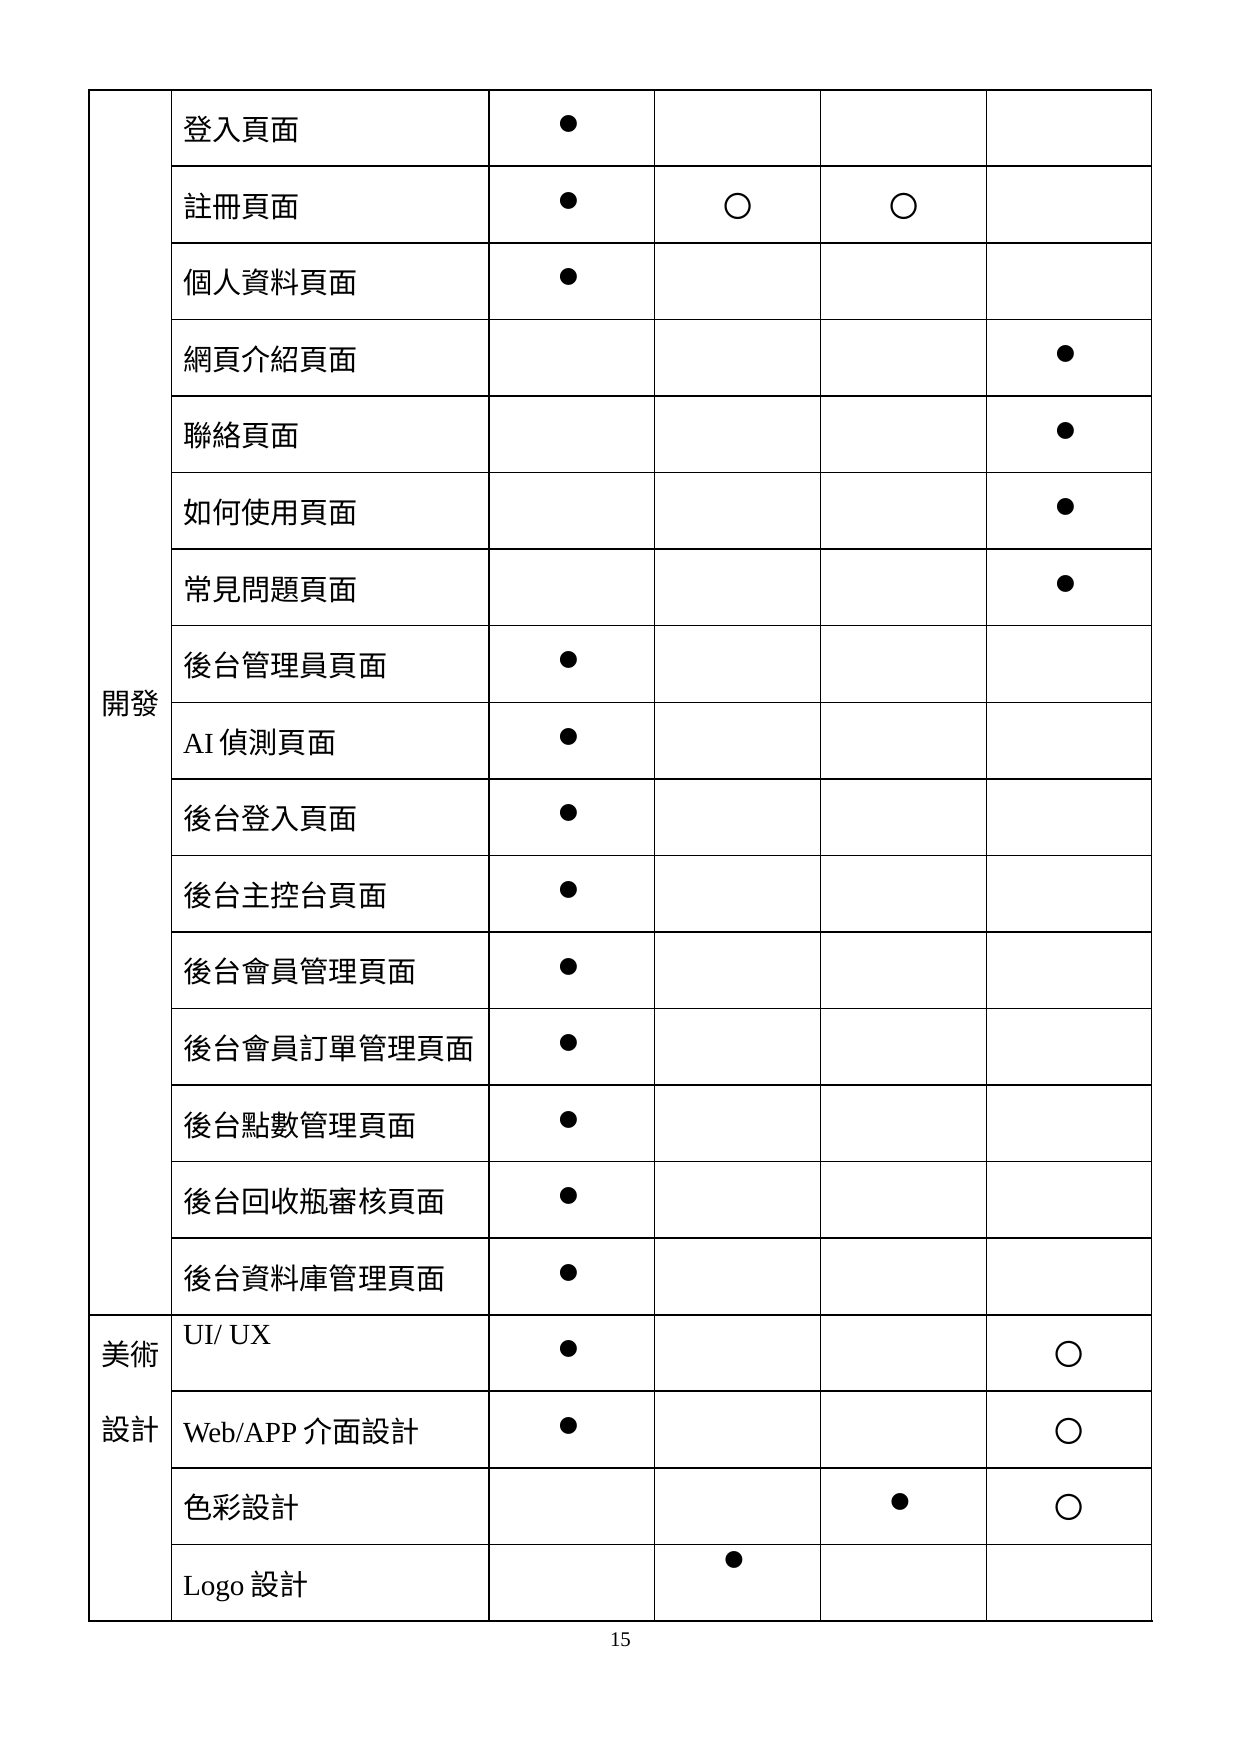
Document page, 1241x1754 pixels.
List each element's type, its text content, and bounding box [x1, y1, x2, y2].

table_cell [821, 1239, 986, 1314]
table_cell 後台資料庫管理頁面 [172, 1239, 488, 1314]
table_cell [490, 1545, 654, 1620]
table_cell [655, 1239, 820, 1314]
table_cell [490, 91, 654, 165]
table_cell [821, 856, 986, 931]
table_cell [655, 473, 820, 548]
table_cell [655, 1469, 820, 1543]
table_cell [655, 1545, 820, 1620]
table_cell 常見問題頁面 [172, 550, 488, 625]
table_cell [821, 320, 986, 395]
table_cell AI偵測頁面 [172, 703, 488, 778]
table_cell 〇 [821, 167, 986, 242]
table_cell [490, 1239, 654, 1314]
table_cell [490, 244, 654, 318]
table_cell [821, 780, 986, 854]
table_cell [490, 1009, 654, 1084]
table_cell [490, 550, 654, 625]
table_cell [655, 1162, 820, 1237]
table_cell [987, 1162, 1151, 1237]
table_cell 後台點數管理頁面 [172, 1086, 488, 1161]
table_cell [490, 856, 654, 931]
table_cell 前端開發 [90, 91, 171, 1314]
table_cell [987, 167, 1151, 242]
table_cell [821, 1316, 986, 1390]
table_cell [987, 397, 1151, 472]
table_cell [987, 1239, 1151, 1314]
table_cell [987, 1545, 1151, 1620]
table_cell [821, 1545, 986, 1620]
table_cell [821, 1162, 986, 1237]
table_cell [821, 91, 986, 165]
table_cell 〇 [655, 167, 820, 242]
table_cell [490, 1086, 654, 1161]
table_cell [821, 397, 986, 472]
table_cell 後台登入頁面 [172, 780, 488, 854]
table_cell [655, 856, 820, 931]
table_cell [987, 626, 1151, 701]
table_cell [490, 1162, 654, 1237]
table_cell 美術設計 [90, 1316, 171, 1620]
table_cell [821, 550, 986, 625]
table_cell [987, 320, 1151, 395]
table_cell 聯絡頁面 [172, 397, 488, 472]
table_cell [987, 933, 1151, 1008]
table_cell UI/ UX [172, 1316, 488, 1390]
table_cell [987, 703, 1151, 778]
table_cell 註冊頁面 [172, 167, 488, 242]
table_cell [821, 473, 986, 548]
table_cell [987, 1086, 1151, 1161]
table_cell [821, 626, 986, 701]
table_cell [655, 244, 820, 318]
table_cell 後台管理員頁面 [172, 626, 488, 701]
table_cell [655, 91, 820, 165]
table_cell [821, 1469, 986, 1543]
table_cell Web/APP介面設計 [172, 1392, 488, 1467]
table_cell 〇 [987, 1469, 1151, 1543]
table_cell [655, 1086, 820, 1161]
table_cell 如何使用頁面 [172, 473, 488, 548]
table_cell [490, 1469, 654, 1543]
table_cell [987, 550, 1151, 625]
table_cell [987, 856, 1151, 931]
table_cell [655, 397, 820, 472]
table_cell [490, 320, 654, 395]
table_cell 登入頁面 [172, 91, 488, 165]
table_cell [490, 473, 654, 548]
table_cell [490, 167, 654, 242]
table_cell [821, 1009, 986, 1084]
table_cell [987, 91, 1151, 165]
table_cell [655, 1009, 820, 1084]
table_cell [655, 780, 820, 854]
table_cell [655, 1392, 820, 1467]
table_cell [490, 933, 654, 1008]
table_cell [987, 244, 1151, 318]
table_cell [987, 1009, 1151, 1084]
table_cell 〇 [987, 1392, 1151, 1467]
table_cell [490, 703, 654, 778]
table_cell [821, 1392, 986, 1467]
table_cell 後台會員訂單管理頁面 [172, 1009, 488, 1084]
table_cell 後台回收瓶審核頁面 [172, 1162, 488, 1237]
table_cell [655, 933, 820, 1008]
table_cell [490, 397, 654, 472]
table_cell [655, 1316, 820, 1390]
table_cell 後台主控台頁面 [172, 856, 488, 931]
table_cell 網頁介紹頁面 [172, 320, 488, 395]
table_cell [655, 703, 820, 778]
table_cell [490, 626, 654, 701]
table_cell Logo設計 [172, 1545, 488, 1620]
table_cell 色彩設計 [172, 1469, 488, 1543]
table_cell 後台會員管理頁面 [172, 933, 488, 1008]
table_cell [821, 1086, 986, 1161]
table_cell 個人資料頁面 [172, 244, 488, 318]
table_cell [987, 780, 1151, 854]
table_cell [655, 626, 820, 701]
table_cell [821, 933, 986, 1008]
table_cell 〇 [987, 1316, 1151, 1390]
table_cell [821, 703, 986, 778]
table_cell [821, 244, 986, 318]
table_cell [490, 780, 654, 854]
table_cell [655, 320, 820, 395]
table_cell [490, 1316, 654, 1390]
table_cell [655, 550, 820, 625]
table_cell [490, 1392, 654, 1467]
table_cell [987, 473, 1151, 548]
